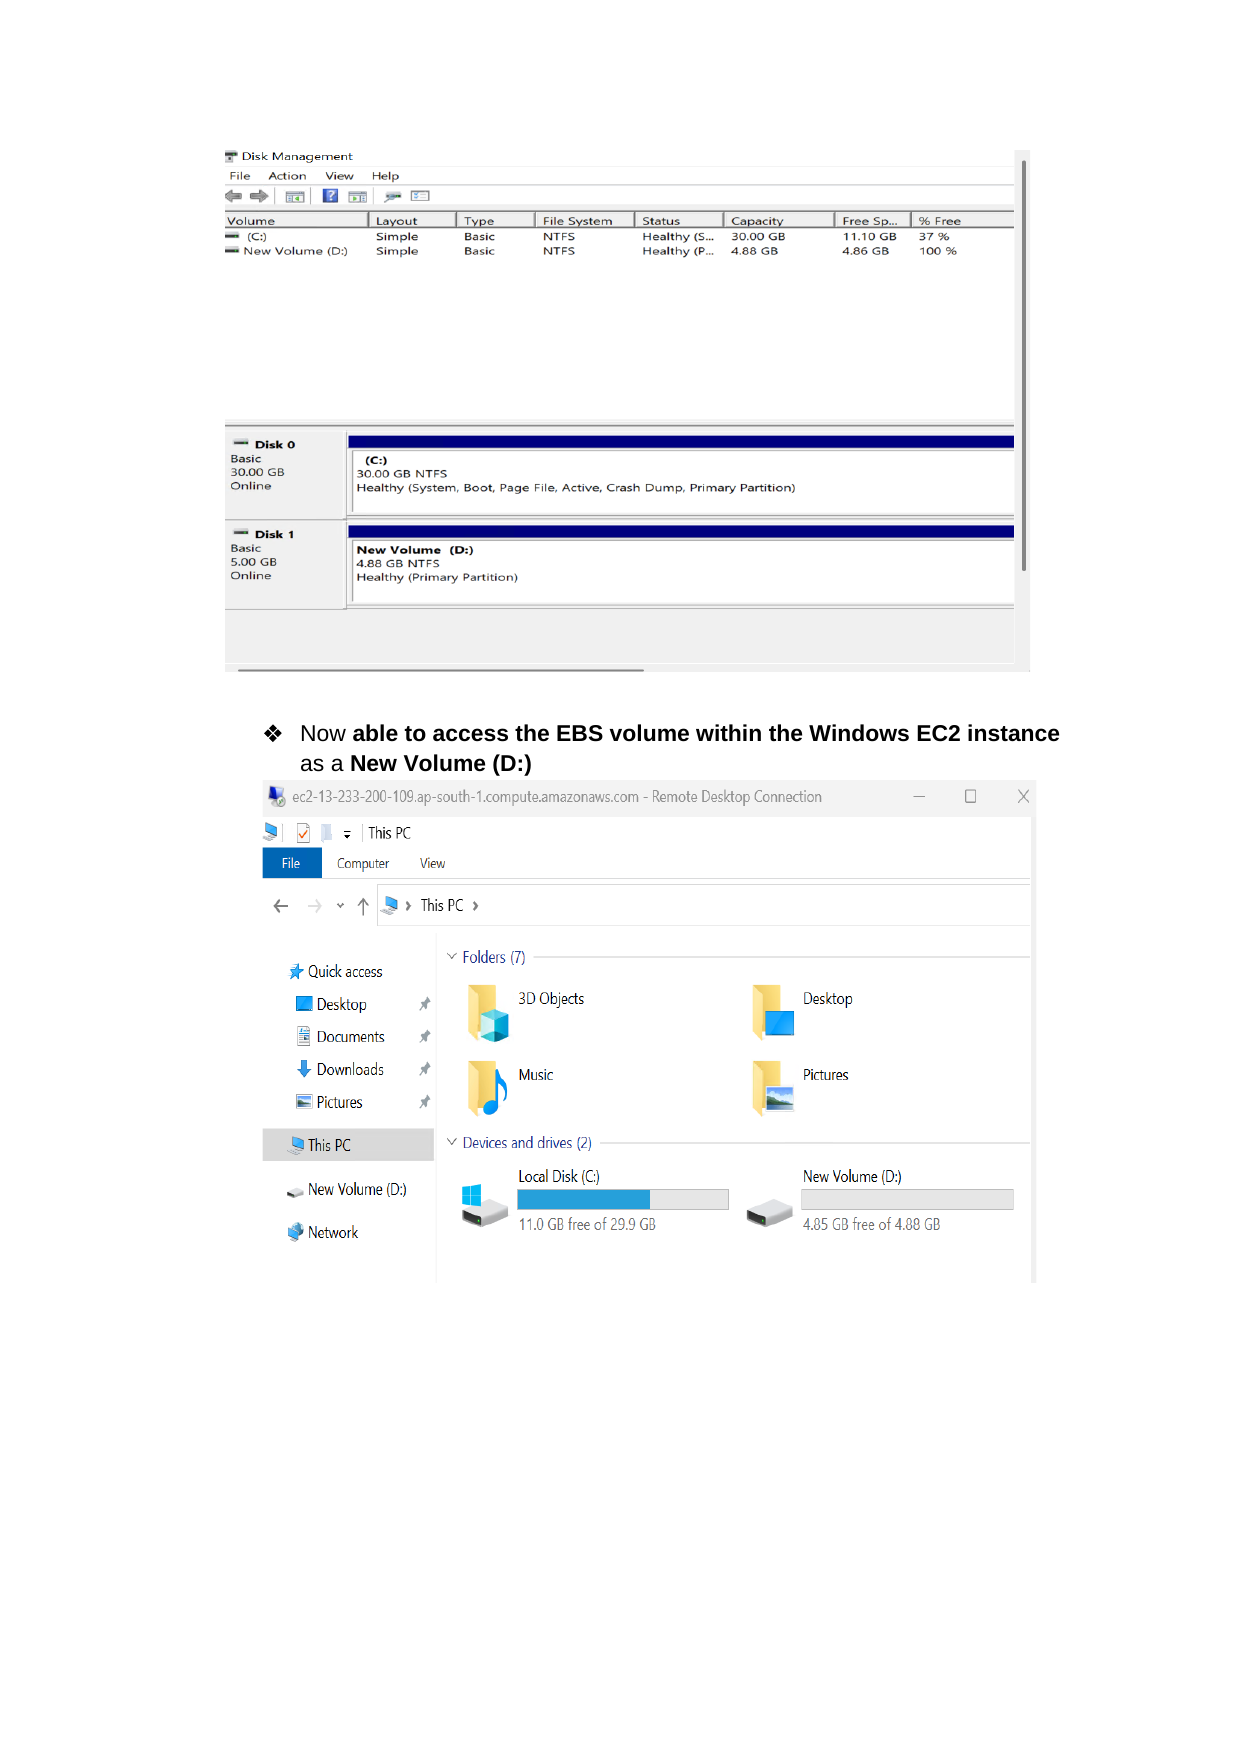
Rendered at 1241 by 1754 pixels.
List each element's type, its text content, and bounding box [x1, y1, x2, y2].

list Now able to access the EBS volume within the Windows EC2 instance as a New Volume (D:) [262, 720, 1090, 776]
picture [225, 150, 1031, 672]
picture [262, 780, 1037, 1283]
